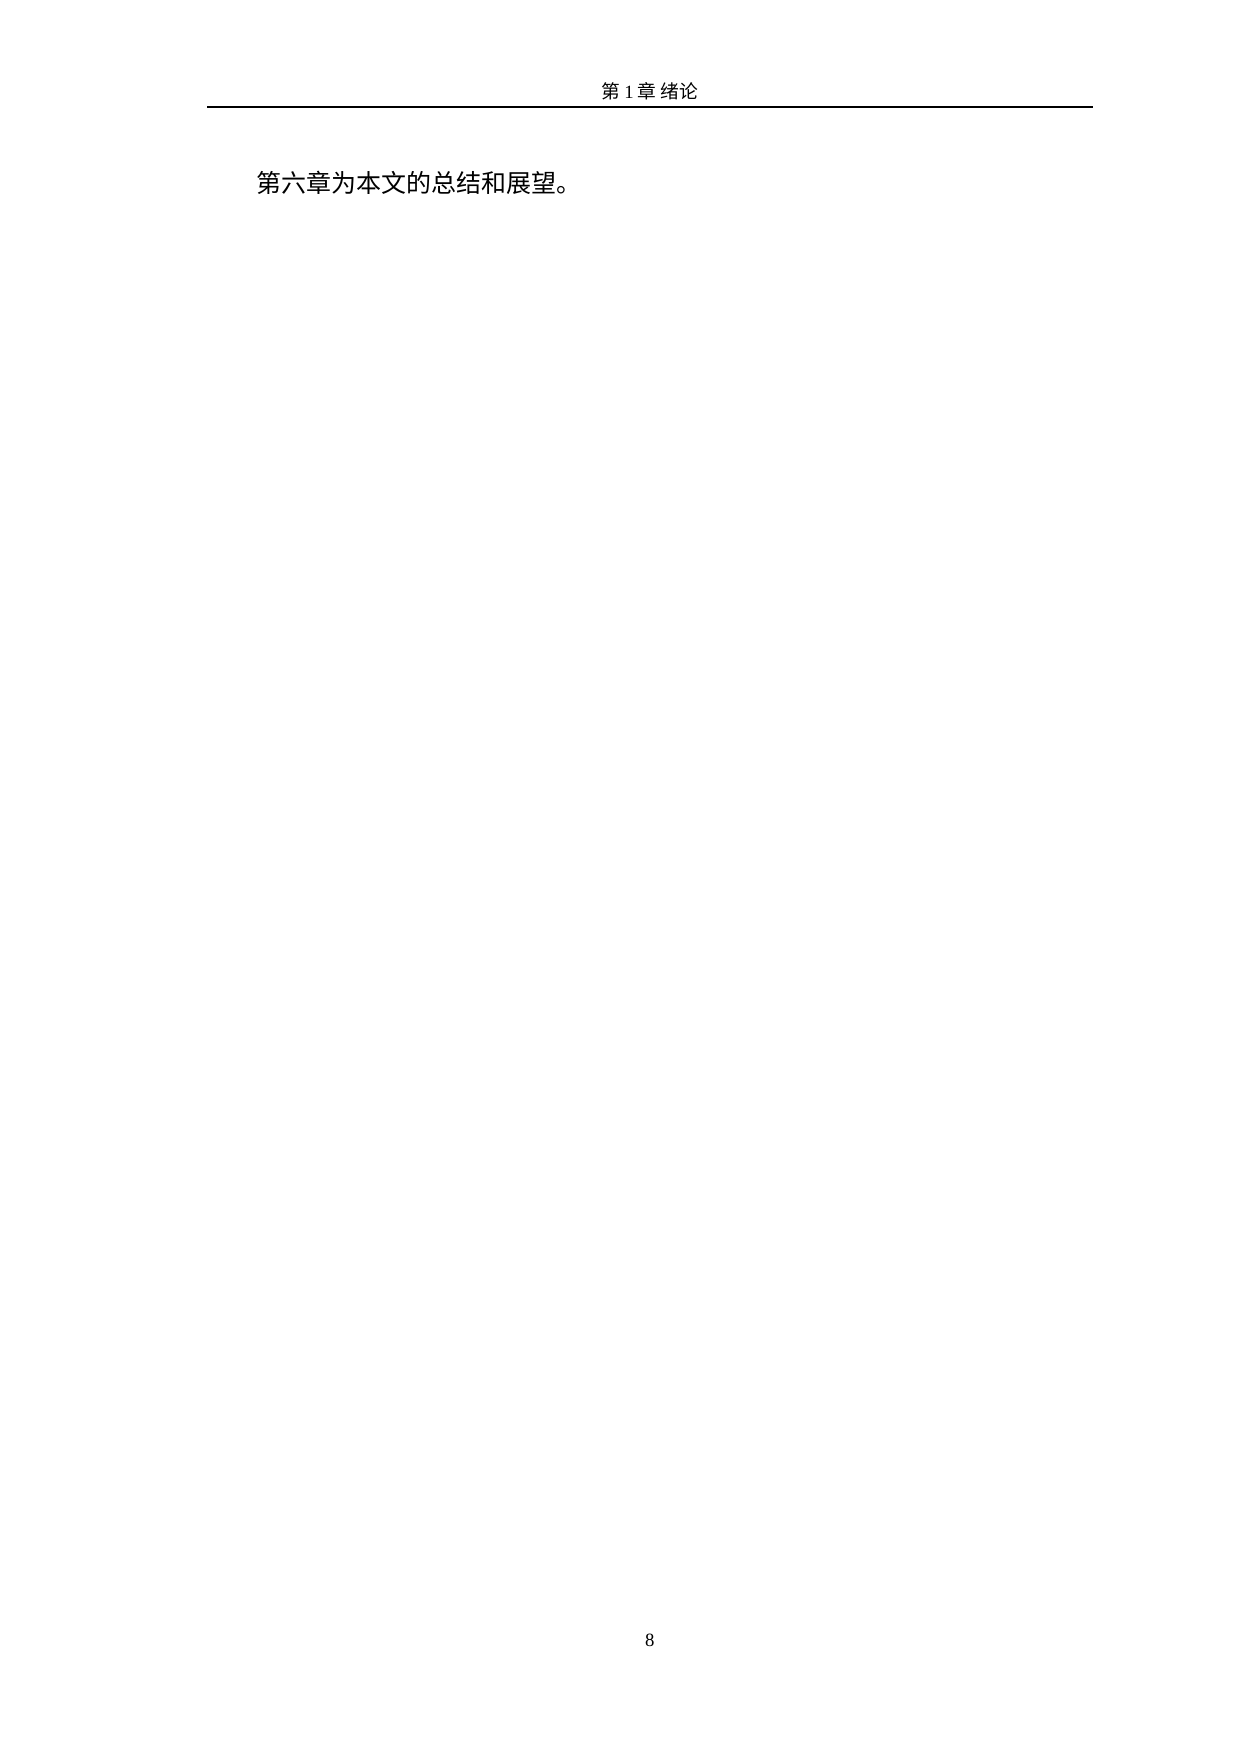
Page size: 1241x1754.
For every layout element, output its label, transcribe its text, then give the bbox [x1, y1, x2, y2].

text 第六章为本文的总结和展望。 [207, 148, 1093, 214]
